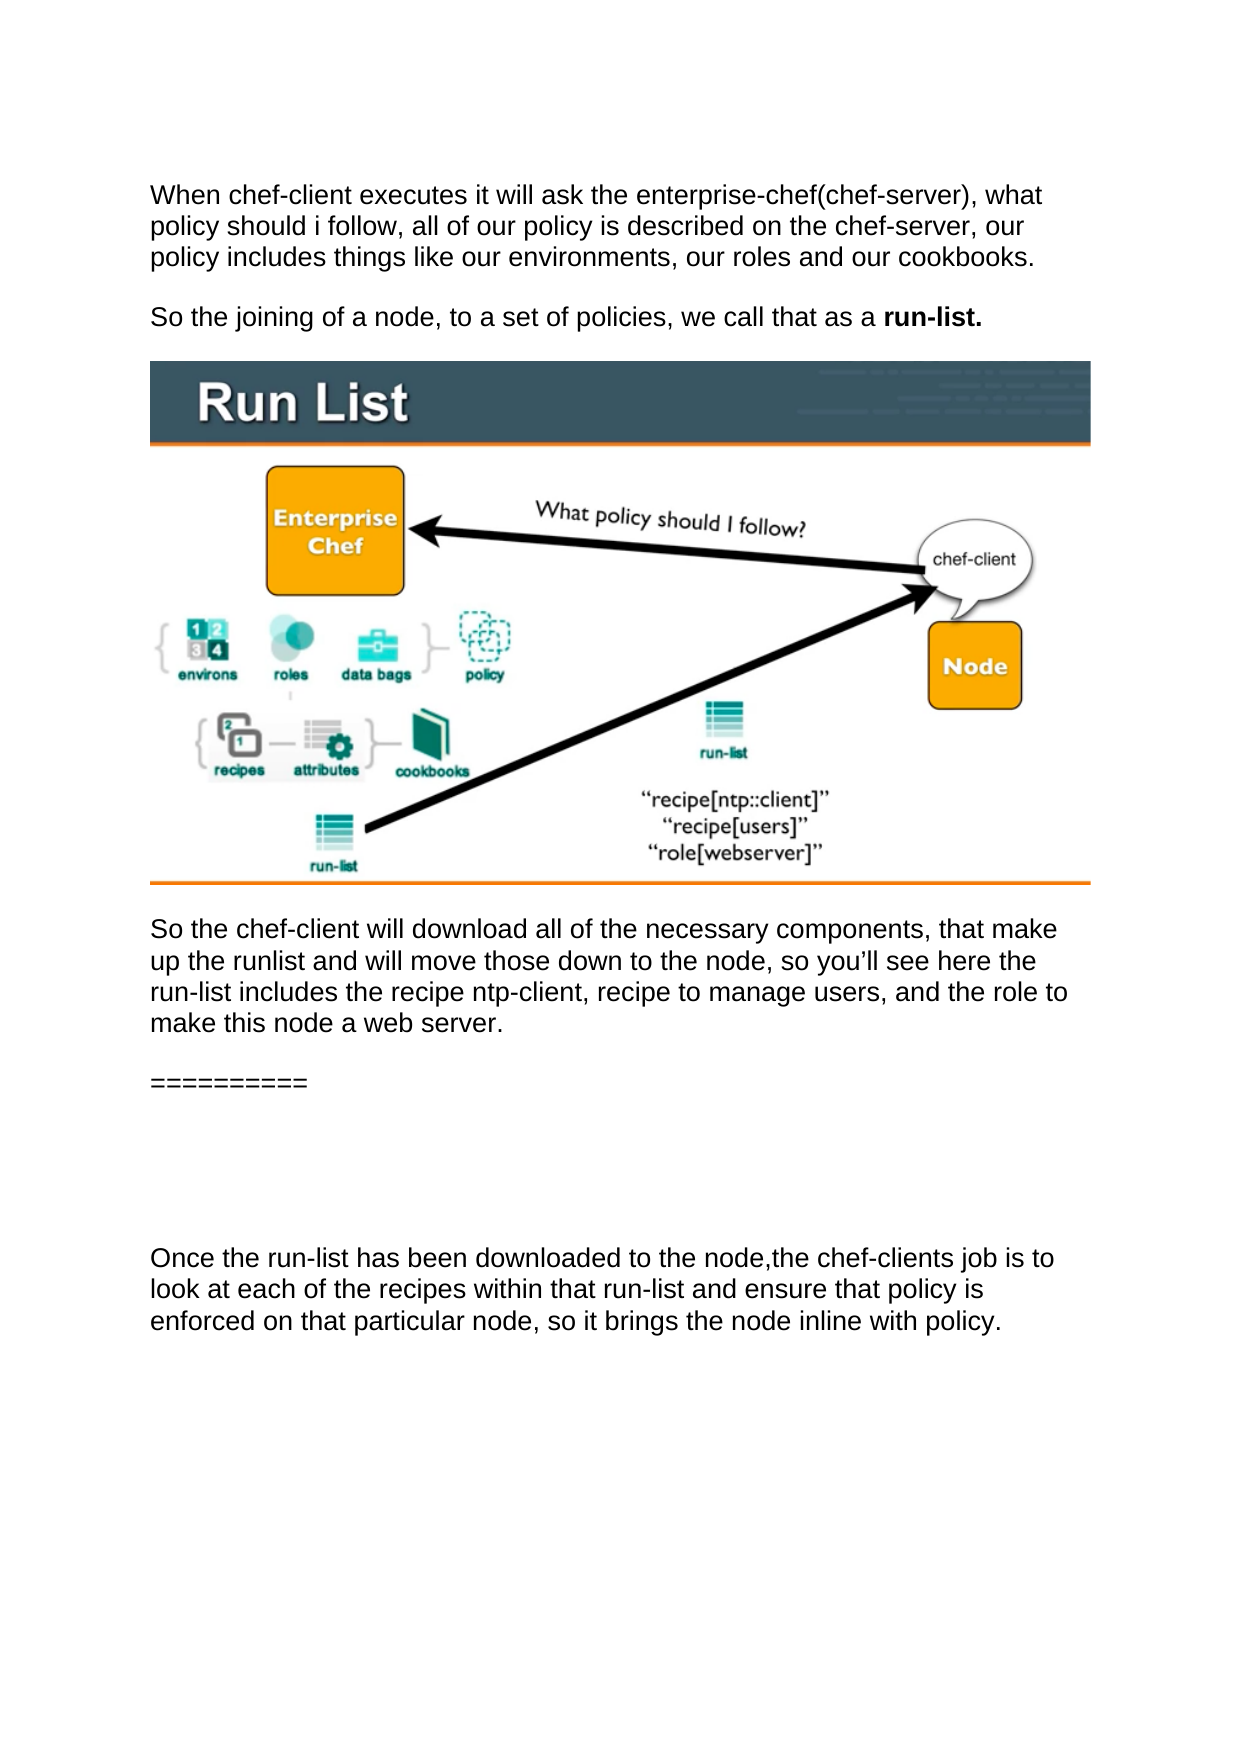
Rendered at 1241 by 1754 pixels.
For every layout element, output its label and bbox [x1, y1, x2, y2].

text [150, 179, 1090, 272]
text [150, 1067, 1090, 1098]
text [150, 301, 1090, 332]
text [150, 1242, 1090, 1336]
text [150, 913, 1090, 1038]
picture [150, 361, 1091, 885]
